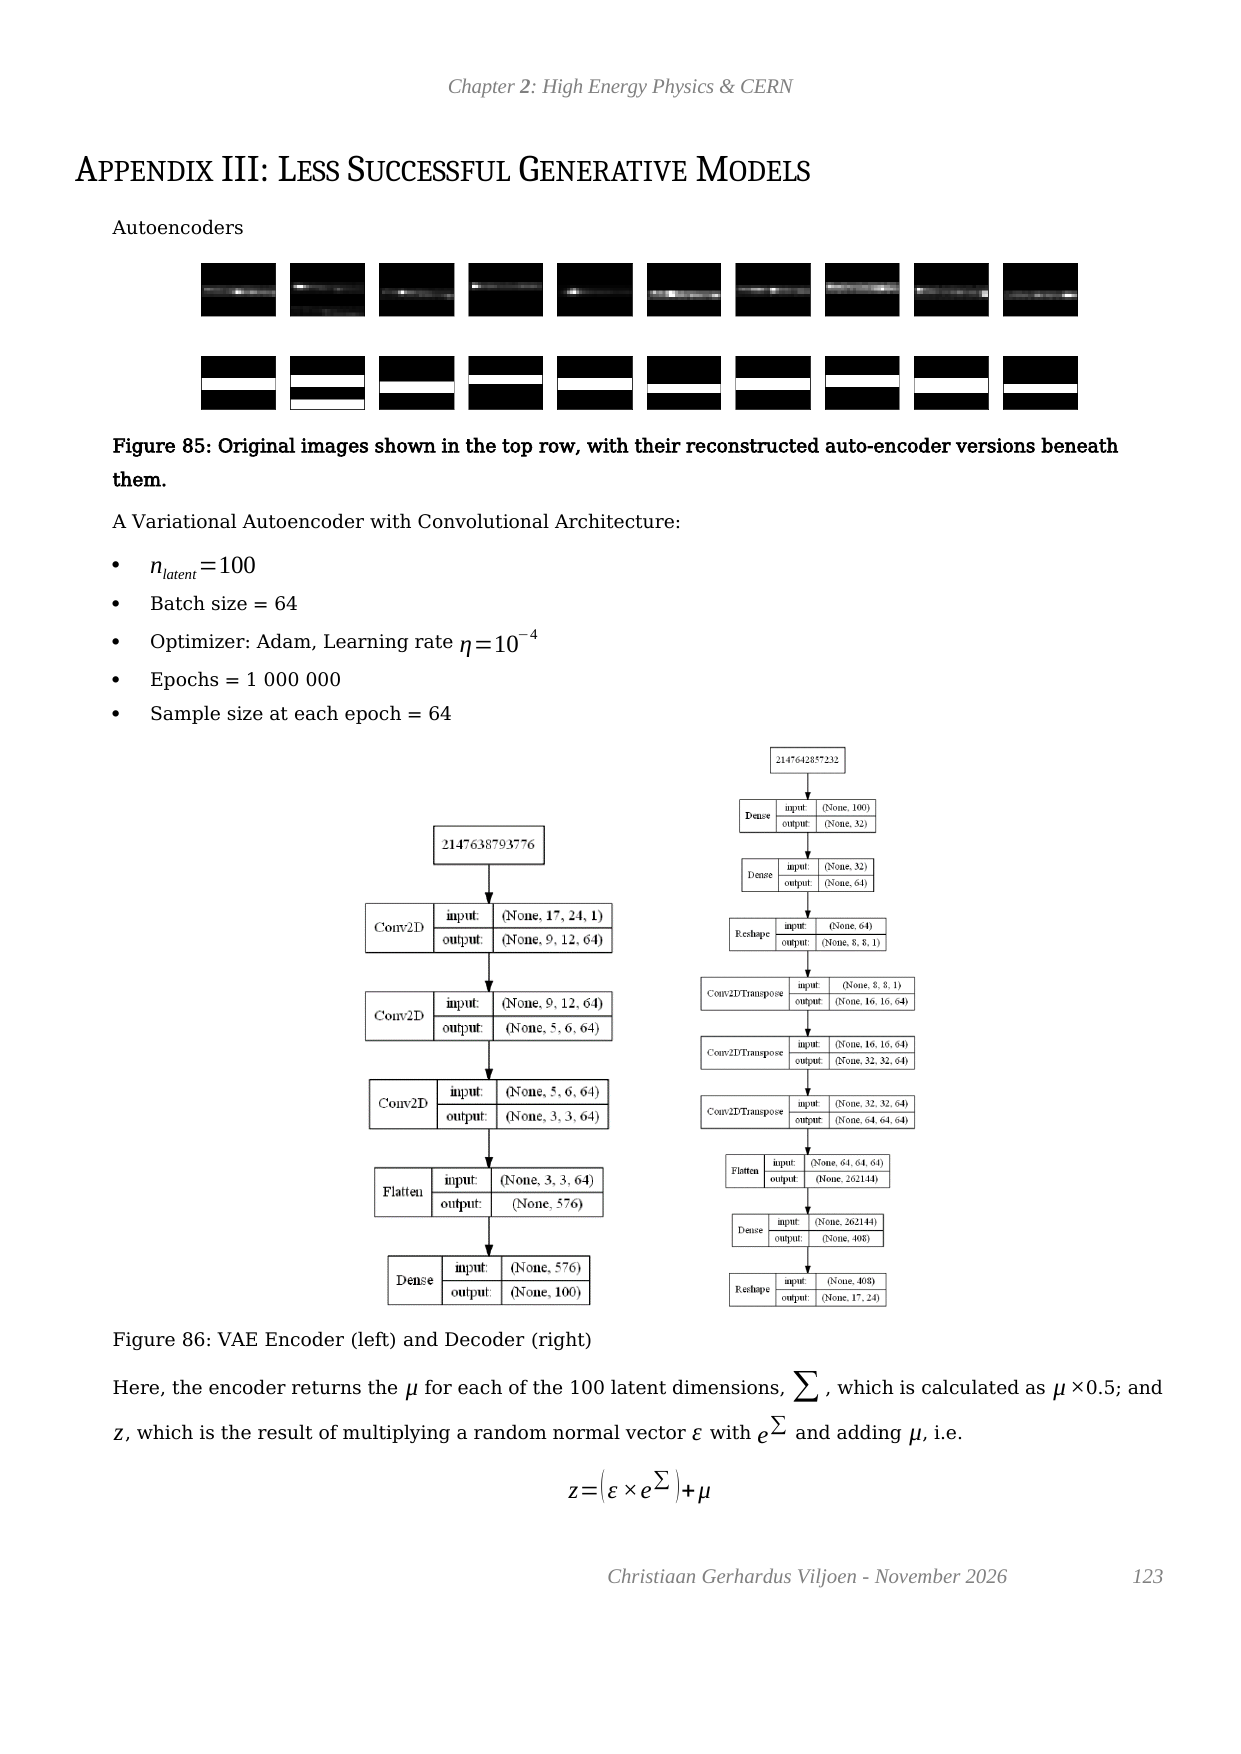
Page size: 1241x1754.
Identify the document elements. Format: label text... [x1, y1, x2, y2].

text Figure 86: VAE Encoder (left) and Decoder (right) [112, 1328, 1165, 1351]
list Sample size at each epoch = 64 [112, 702, 1165, 725]
text Figure 85: Original images shown in the top row, with their reconstructed auto-encoder versions beneath them. [112, 434, 1165, 490]
text Here, the encoder returns the for each of the 100 latent dimensions, , which is calculated as 0.5; and , which is the result of multiplying a random normal vector with and adding , i.e. [112, 1370, 1165, 1449]
picture [196, 258, 1082, 414]
list Batch size = 64 [112, 591, 1165, 614]
picture [361, 821, 616, 1309]
text A Variational Autoencoder with Convolutional Architecture: [112, 509, 1165, 532]
list Epochs = 1 000 000 [112, 668, 1165, 691]
subtitle Appendix III: Less Successful Generative Models [75, 148, 1165, 191]
text Autoencoders [112, 216, 1165, 238]
list Optimizer: Adam, Learning rate [112, 626, 1165, 657]
picture [698, 744, 917, 1309]
